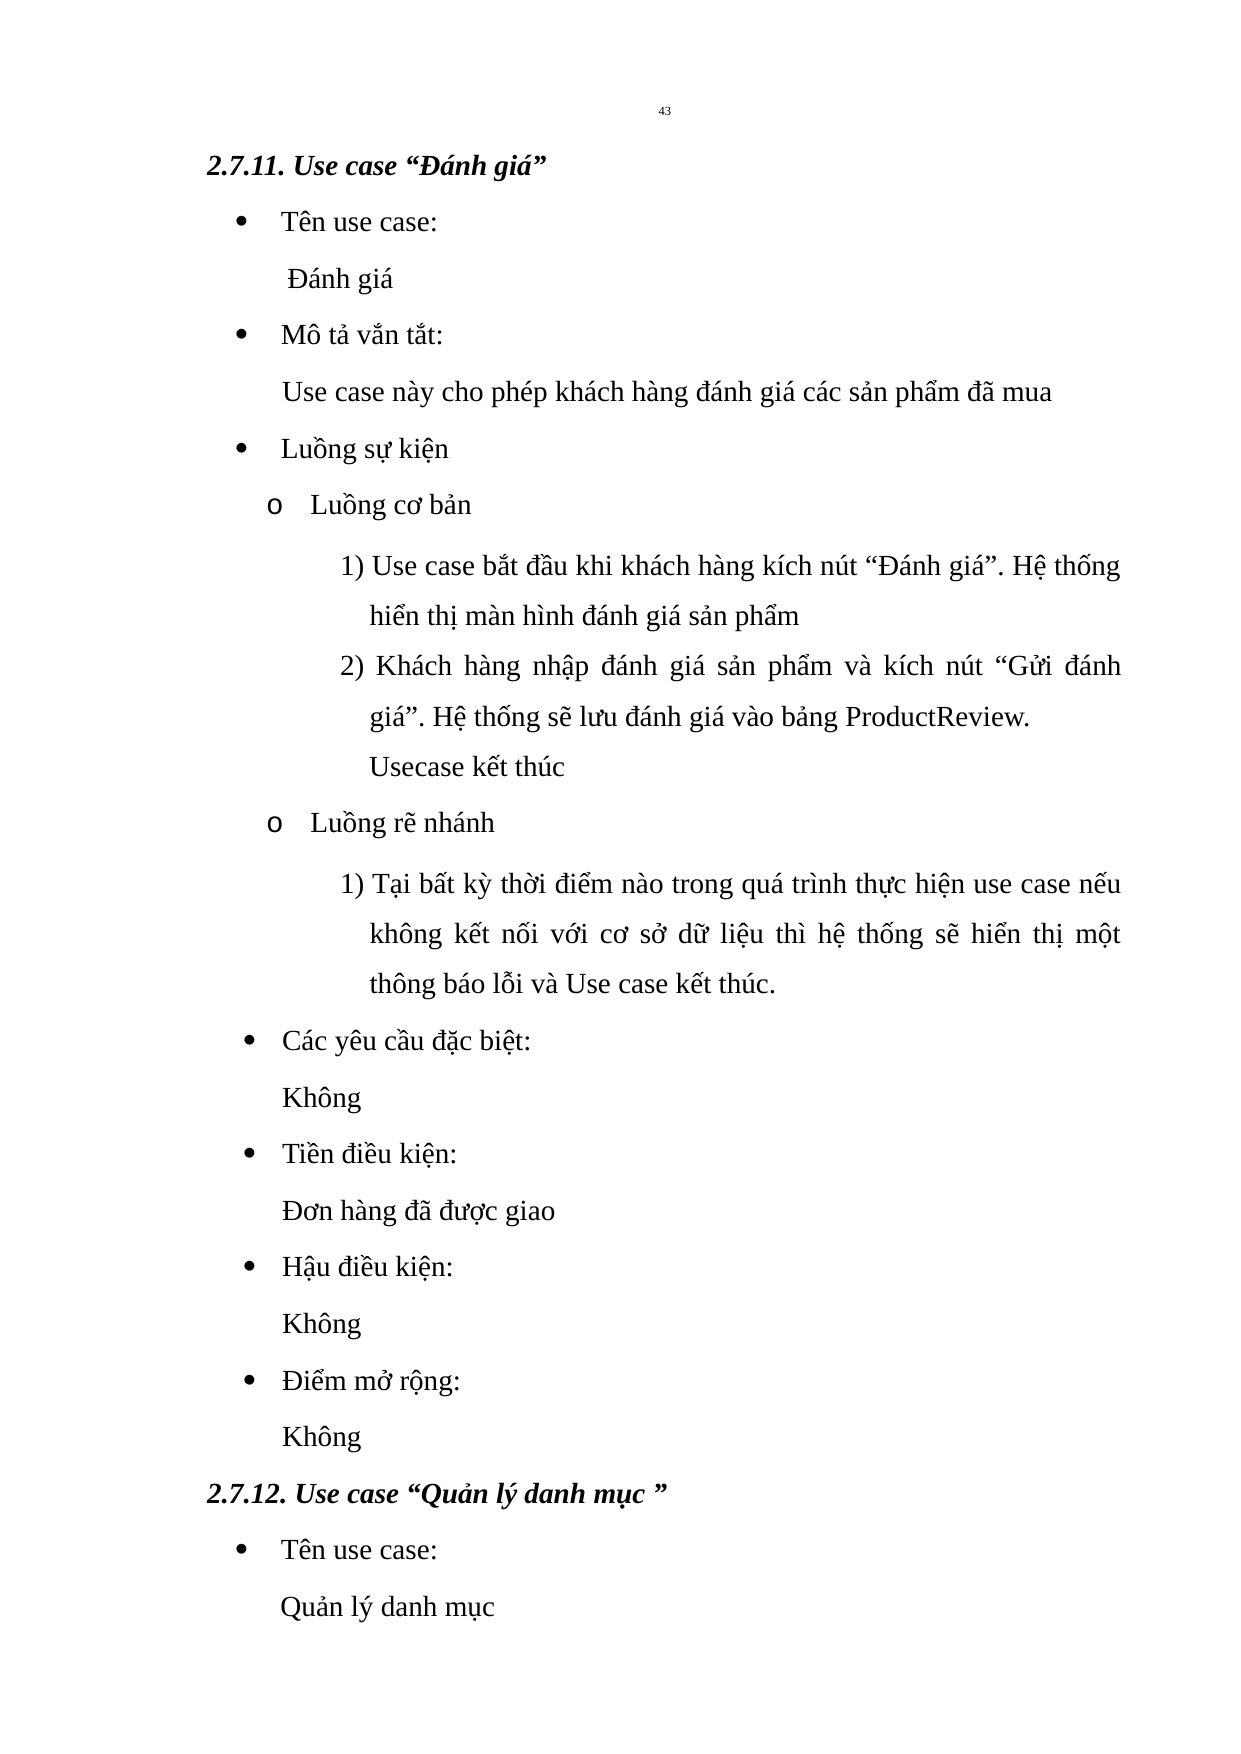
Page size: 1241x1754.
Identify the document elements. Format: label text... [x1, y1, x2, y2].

list Luồng cơ bản [266, 487, 1122, 523]
text Quản lý danh mục [236, 1589, 1122, 1623]
text Không [282, 1306, 1122, 1340]
text Đánh giá [207, 261, 1122, 294]
list Usecase kết thúc [340, 749, 1122, 782]
list 1) Tại bất kỳ thời điểm nào trong quá trình thực hiện use case nếu không kết nối với cơ sở dữ liệu thì hệ thống sẽ hiển thị một thông báo lỗi và Use case kết thúc. [340, 866, 1122, 1000]
text Không [282, 1419, 1122, 1453]
subtitle 2.7.11. Use case “Đánh giá” [207, 148, 1122, 181]
list Các yêu cầu đặc biệt: [244, 1023, 1122, 1057]
text Không [282, 1080, 1122, 1113]
subtitle 2.7.12. Use case “Quản lý danh mục ” [207, 1476, 1122, 1509]
list Tiền điều kiện: [244, 1136, 1122, 1170]
list Luồng rẽ nhánh [266, 806, 1122, 842]
list Mô tả vắn tắt: [236, 317, 1122, 351]
list Hậu điều kiện: [244, 1249, 1122, 1283]
list Tên use case: [236, 1532, 1122, 1566]
text Use case này cho phép khách hàng đánh giá các sản phẩm đã mua [282, 374, 1122, 408]
list Điểm mở rộng: [244, 1363, 1122, 1396]
list 1) Use case bắt đầu khi khách hàng kích nút “Đánh giá”. Hệ thống hiển thị màn hình đánh giá sản phẩm [340, 548, 1122, 632]
list 2) Khách hàng nhập đánh giá sản phẩm và kích nút “Gửi đánh giá”. Hệ thống sẽ lưu đánh giá vào bảng ProductReview. [340, 648, 1122, 732]
list Tên use case: [236, 204, 1122, 238]
text Đơn hàng đã được giao [282, 1193, 1122, 1226]
list Luồng sự kiện [236, 431, 1122, 464]
